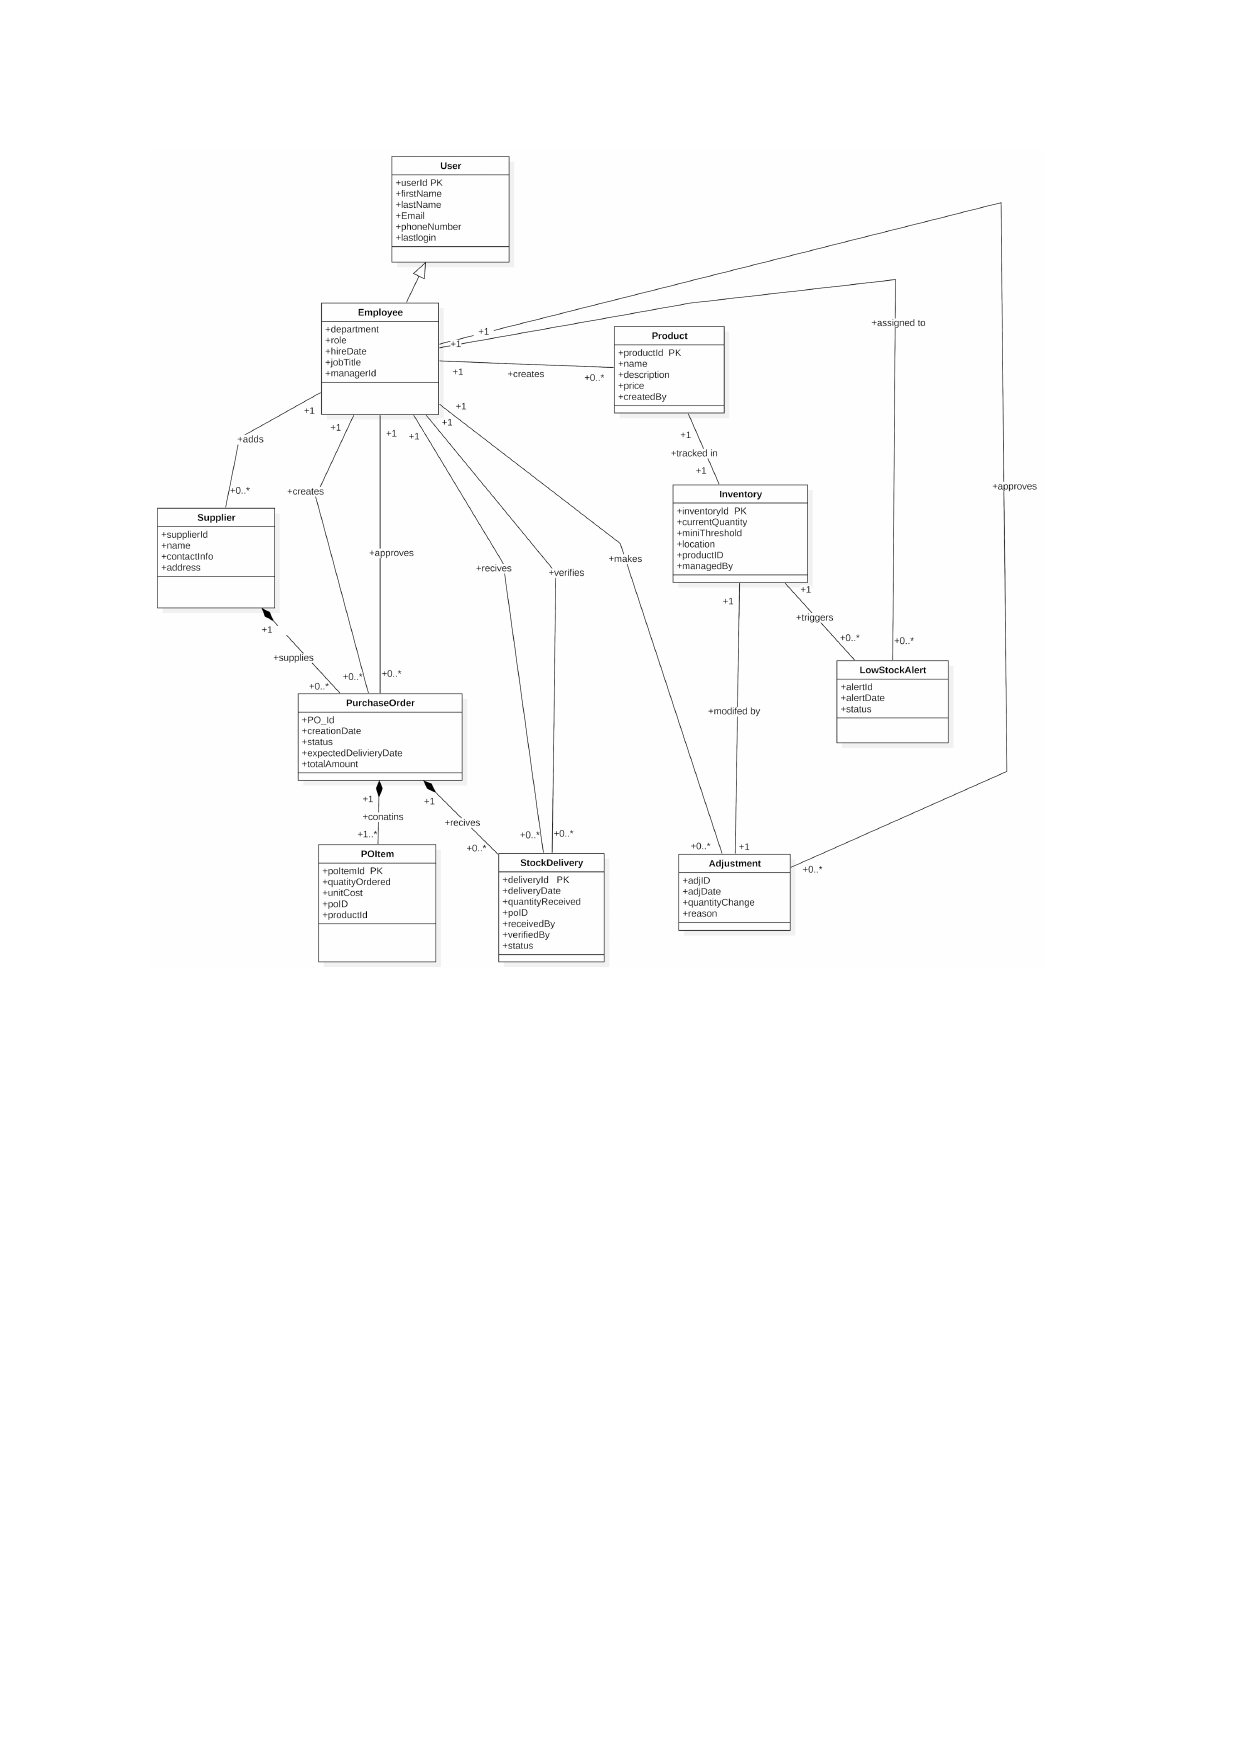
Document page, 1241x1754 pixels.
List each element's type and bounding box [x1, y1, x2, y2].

picture [150, 150, 1044, 969]
